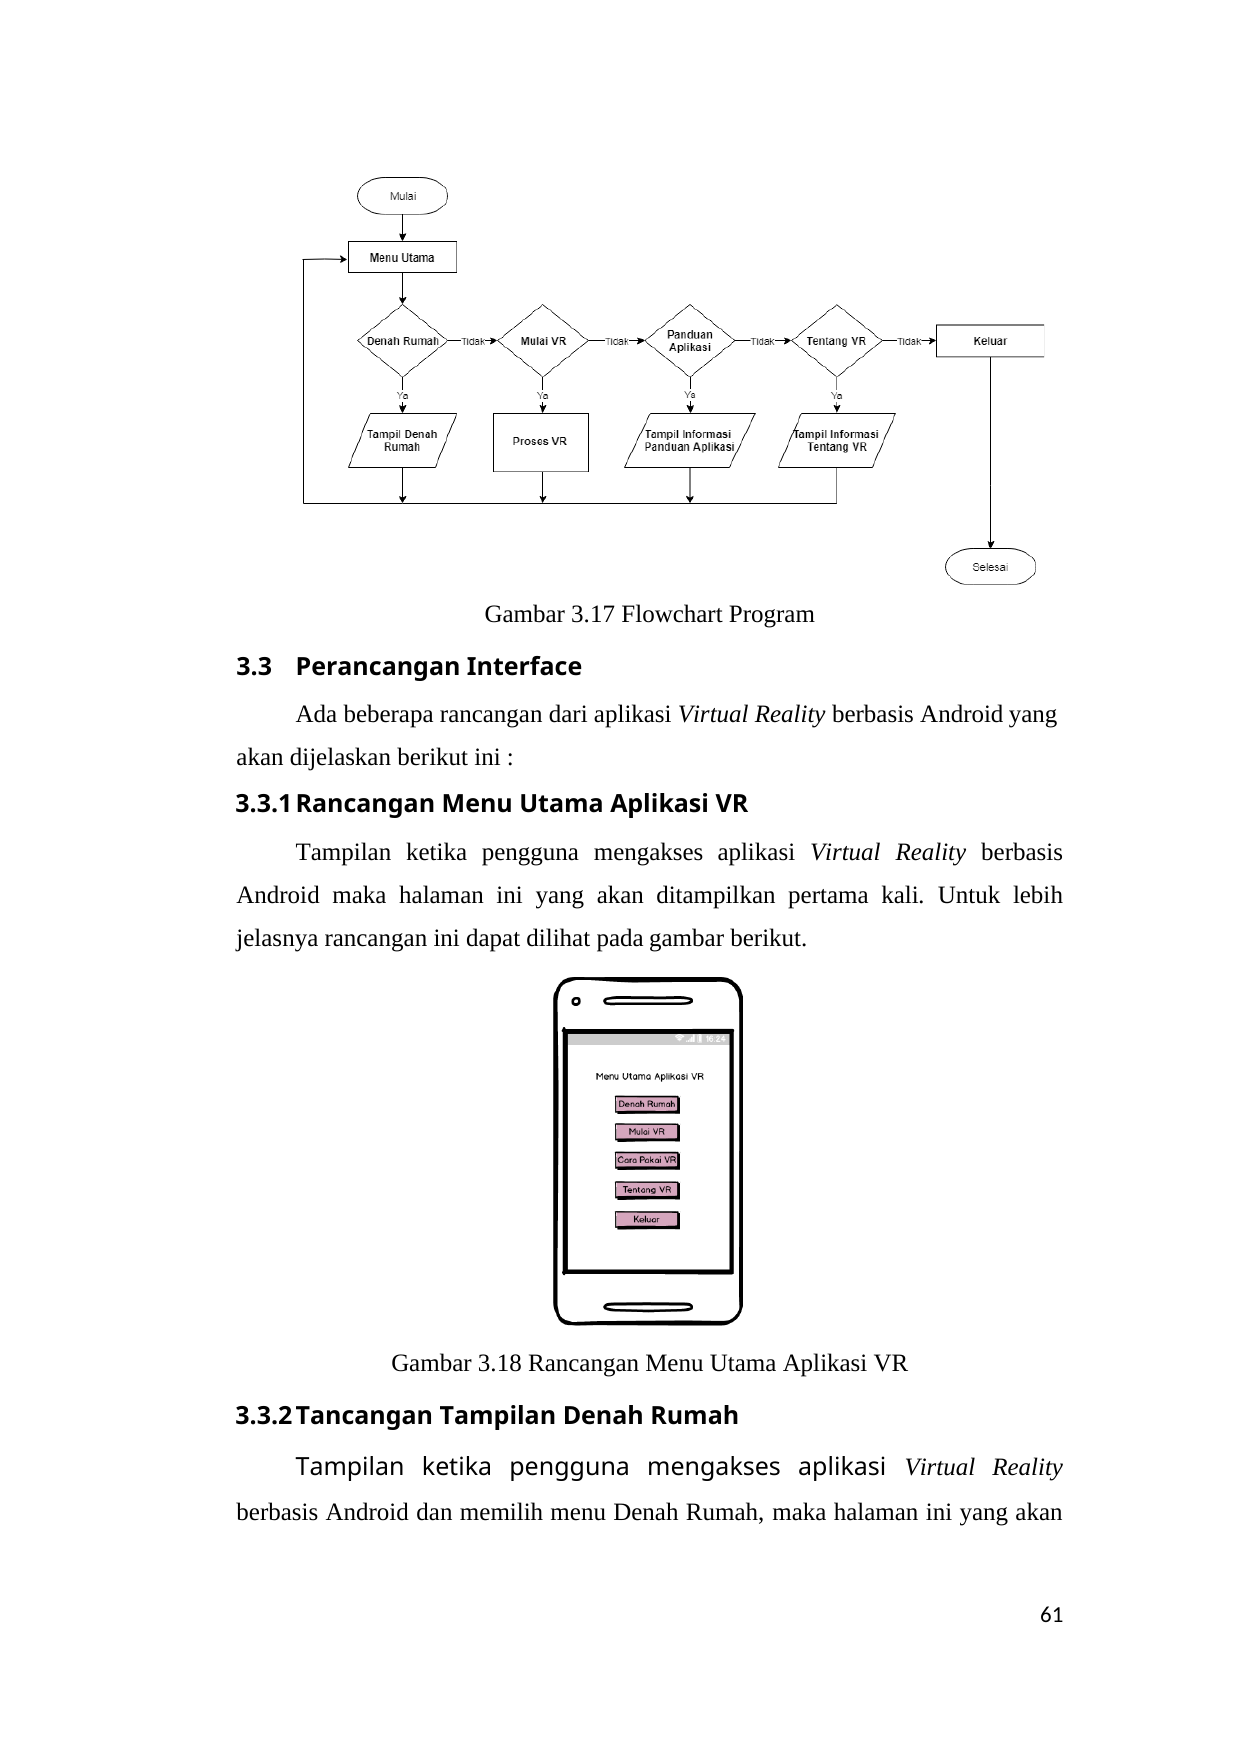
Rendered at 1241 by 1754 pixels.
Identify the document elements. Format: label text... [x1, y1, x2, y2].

text Gambar 3.17 Flowchart Program [236, 599, 1063, 627]
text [236, 1448, 1063, 1526]
text Tampilan ketika pengguna mengakses aplikasi Virtual Reality berbasis Android maka halaman ini yang akan ditampilkan pertama kali. Untuk lebih jelasnya rancangan ini dapat dilihat pada gambar berikut. [236, 837, 1063, 952]
list Tancangan Tampilan Denah Rumah [235, 1397, 1063, 1431]
text Gambar 3.18 Rancangan Menu Utama Aplikasi VR [236, 1348, 1063, 1377]
list Perancangan Interface [236, 648, 1063, 682]
picture [295, 177, 1045, 585]
text Ada beberapa rancangan dari aplikasi Virtual Reality berbasis Android yang akan dijelaskan berikut ini : [236, 699, 1063, 771]
picture [545, 966, 755, 1334]
list Rancangan Menu Utama Aplikasi VR [235, 786, 1063, 819]
